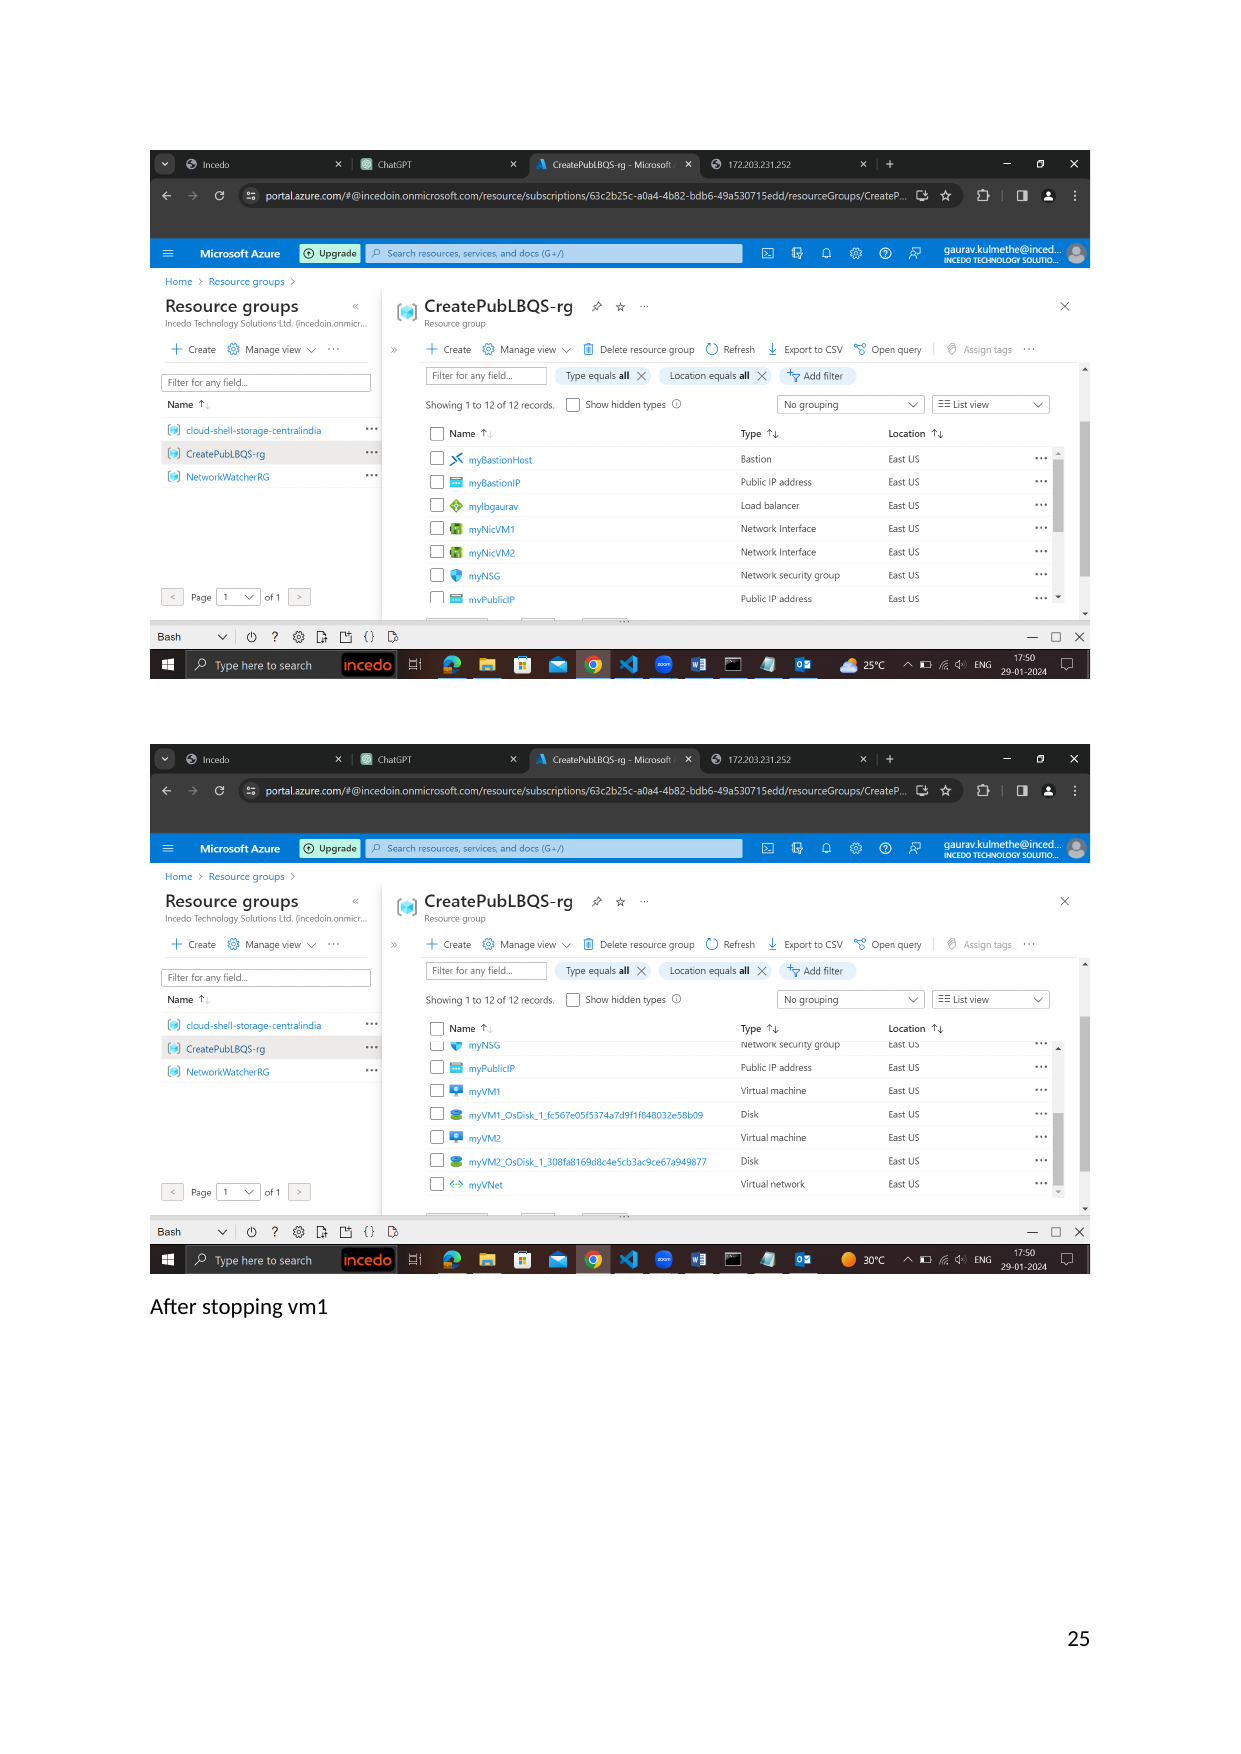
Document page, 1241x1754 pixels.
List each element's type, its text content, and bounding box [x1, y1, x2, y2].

picture [150, 744, 1091, 1274]
picture [150, 150, 1091, 679]
text After stopping vm1 [150, 1292, 1090, 1320]
